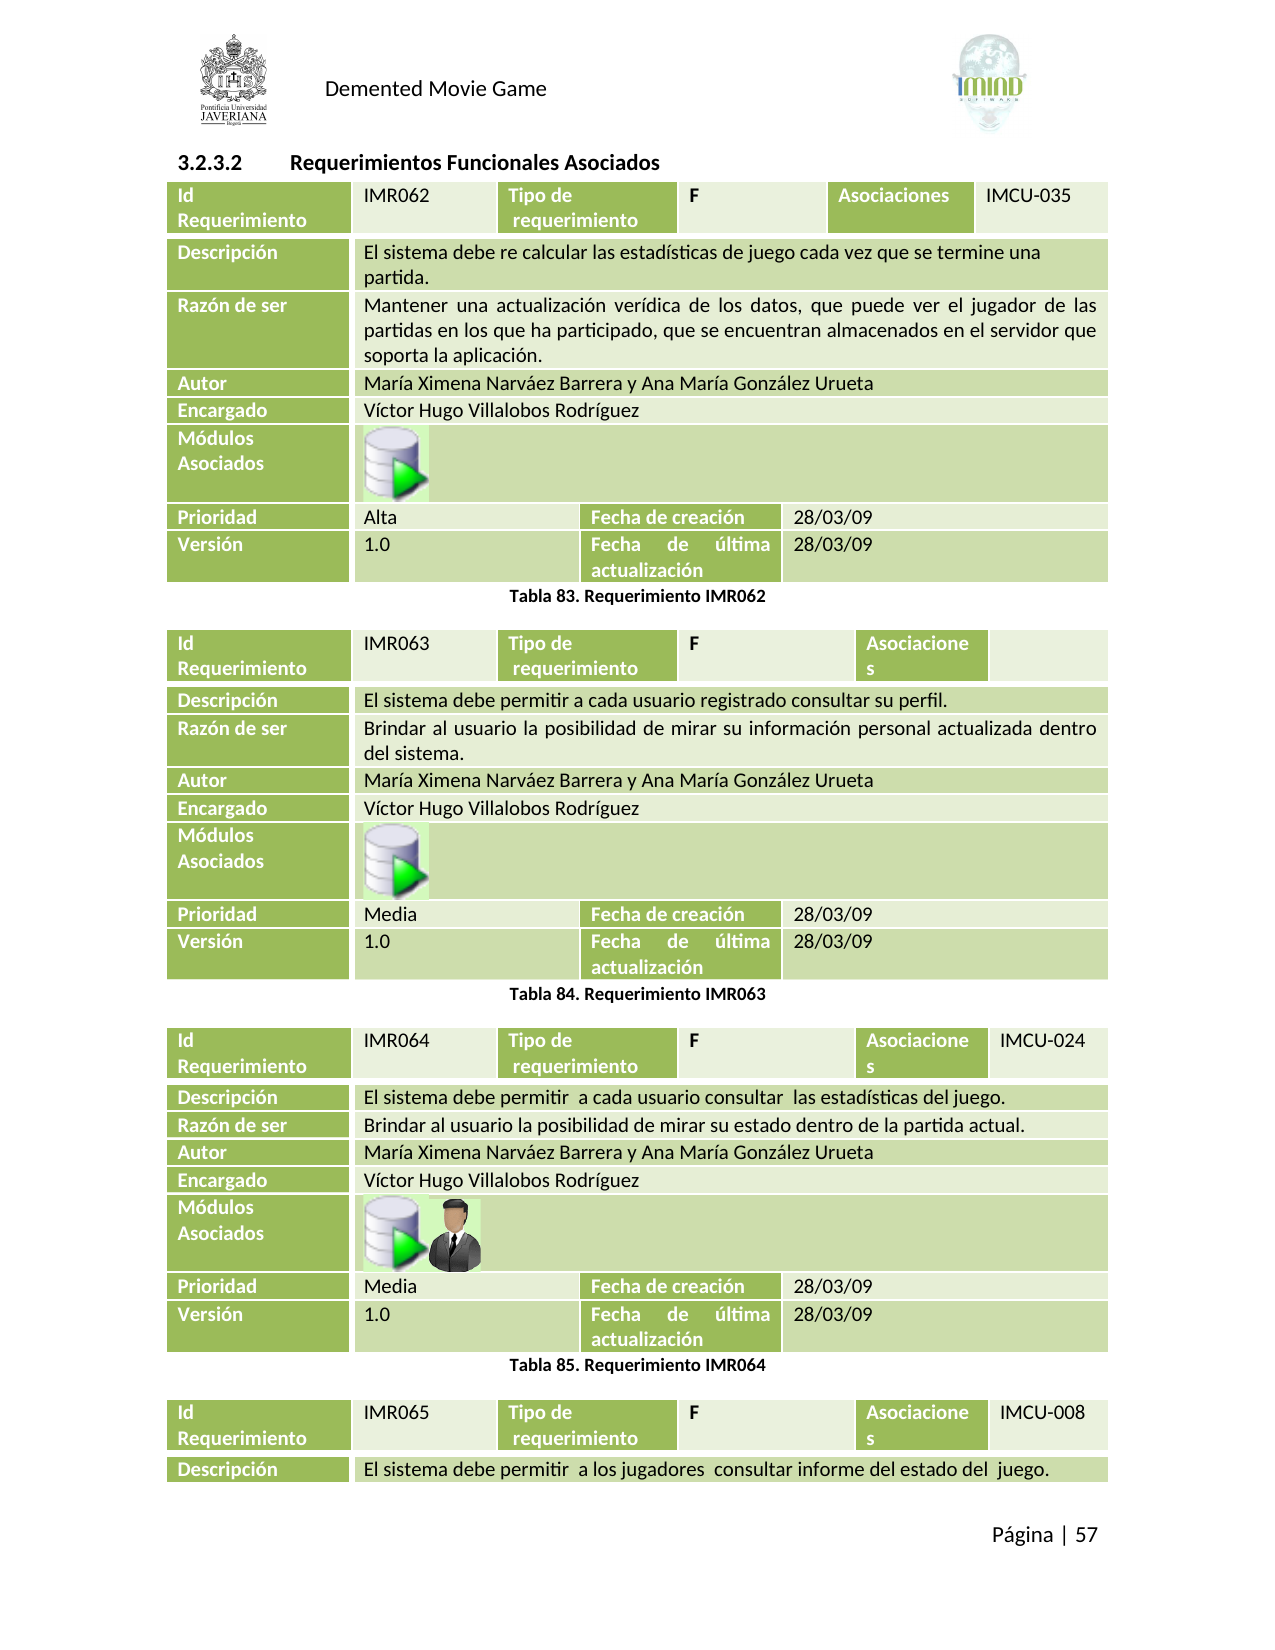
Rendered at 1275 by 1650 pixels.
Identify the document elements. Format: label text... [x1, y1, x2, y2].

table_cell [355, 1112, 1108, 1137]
picture [363, 425, 429, 502]
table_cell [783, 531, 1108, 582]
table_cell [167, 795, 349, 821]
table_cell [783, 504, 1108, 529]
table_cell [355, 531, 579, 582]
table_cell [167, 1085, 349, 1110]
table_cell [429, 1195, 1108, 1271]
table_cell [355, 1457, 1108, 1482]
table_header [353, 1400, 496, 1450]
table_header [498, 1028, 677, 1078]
picture [363, 822, 429, 900]
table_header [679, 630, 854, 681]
subtitle Requerimientos Funcionales Asociados [177, 148, 1098, 176]
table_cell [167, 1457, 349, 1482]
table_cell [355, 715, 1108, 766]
picture [363, 1194, 481, 1272]
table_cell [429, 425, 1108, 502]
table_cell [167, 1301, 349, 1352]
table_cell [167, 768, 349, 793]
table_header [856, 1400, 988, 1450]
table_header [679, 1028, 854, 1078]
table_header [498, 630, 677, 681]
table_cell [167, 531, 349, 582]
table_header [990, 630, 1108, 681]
text Tabla 84. Requerimiento IMR063 [177, 982, 1098, 1004]
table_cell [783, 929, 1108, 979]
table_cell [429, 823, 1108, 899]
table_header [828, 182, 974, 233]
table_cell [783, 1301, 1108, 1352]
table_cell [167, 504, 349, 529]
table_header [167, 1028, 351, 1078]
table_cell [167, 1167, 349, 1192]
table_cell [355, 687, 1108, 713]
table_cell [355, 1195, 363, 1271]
picture [951, 34, 1033, 138]
text Tabla 83. Requerimiento IMR062 [177, 584, 1098, 607]
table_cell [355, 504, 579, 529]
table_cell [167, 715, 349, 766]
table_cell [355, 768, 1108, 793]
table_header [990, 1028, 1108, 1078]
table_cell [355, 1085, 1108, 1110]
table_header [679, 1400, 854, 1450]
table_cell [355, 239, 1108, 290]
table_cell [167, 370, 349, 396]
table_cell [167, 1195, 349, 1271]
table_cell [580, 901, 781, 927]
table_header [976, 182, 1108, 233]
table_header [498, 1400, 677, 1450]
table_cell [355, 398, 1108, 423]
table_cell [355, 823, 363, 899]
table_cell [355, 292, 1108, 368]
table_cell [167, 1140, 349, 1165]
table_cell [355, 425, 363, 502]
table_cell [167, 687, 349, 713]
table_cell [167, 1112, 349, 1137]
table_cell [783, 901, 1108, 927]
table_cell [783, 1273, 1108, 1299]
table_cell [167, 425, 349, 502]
text Tabla 85. Requerimiento IMR064 [177, 1354, 1098, 1377]
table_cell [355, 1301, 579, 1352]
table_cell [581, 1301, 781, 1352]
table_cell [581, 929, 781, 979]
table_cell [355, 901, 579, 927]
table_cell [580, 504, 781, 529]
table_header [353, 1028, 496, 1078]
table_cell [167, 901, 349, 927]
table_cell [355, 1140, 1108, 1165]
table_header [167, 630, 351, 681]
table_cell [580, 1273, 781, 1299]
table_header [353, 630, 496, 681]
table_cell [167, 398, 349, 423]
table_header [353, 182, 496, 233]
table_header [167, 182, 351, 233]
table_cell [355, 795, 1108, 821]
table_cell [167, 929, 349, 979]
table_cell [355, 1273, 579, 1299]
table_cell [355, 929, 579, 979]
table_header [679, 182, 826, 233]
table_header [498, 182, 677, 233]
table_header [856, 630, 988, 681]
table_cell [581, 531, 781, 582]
picture [200, 34, 267, 126]
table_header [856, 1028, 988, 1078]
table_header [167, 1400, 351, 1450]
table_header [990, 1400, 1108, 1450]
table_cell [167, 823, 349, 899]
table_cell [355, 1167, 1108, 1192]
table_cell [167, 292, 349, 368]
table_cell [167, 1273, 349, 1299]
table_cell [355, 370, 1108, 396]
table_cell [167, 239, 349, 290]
